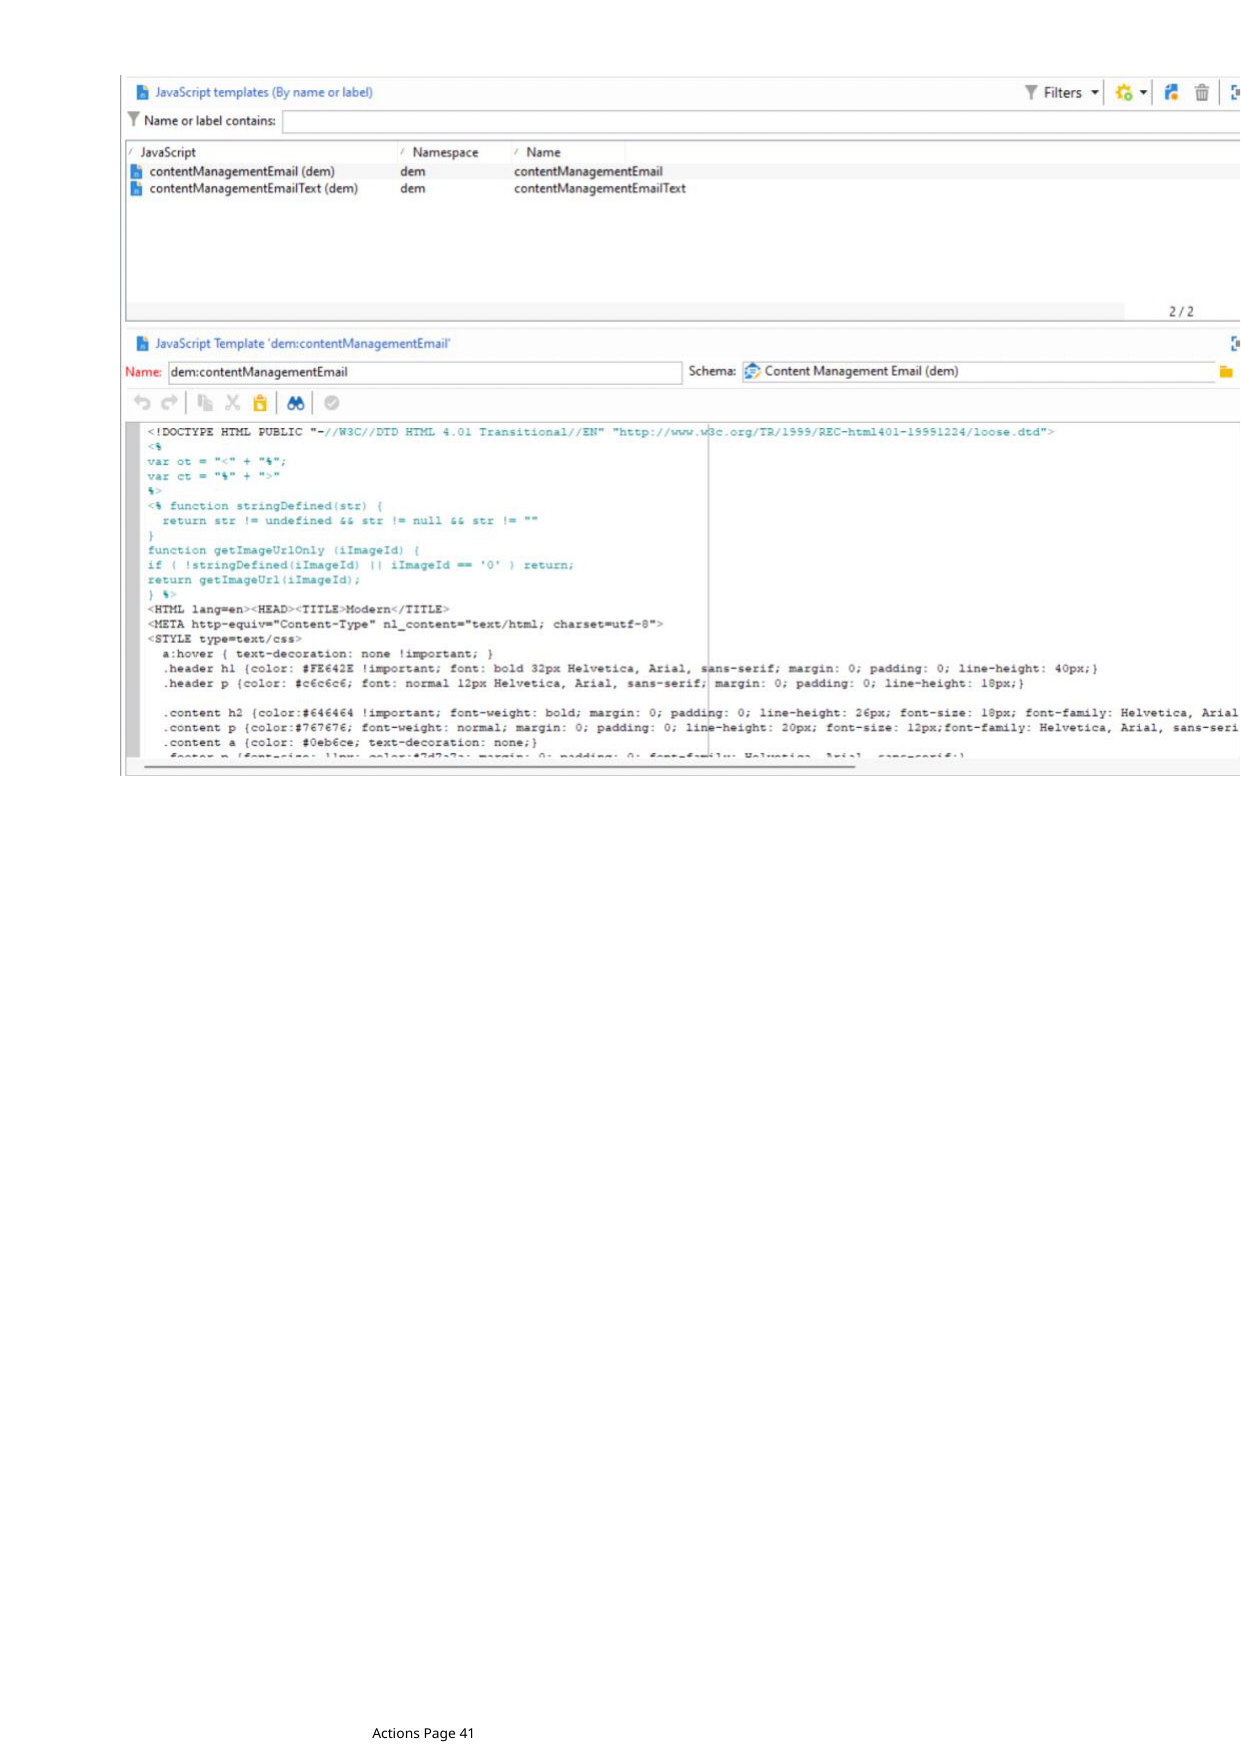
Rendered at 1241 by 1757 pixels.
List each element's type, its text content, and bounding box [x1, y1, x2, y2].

text Actions Page 41 [372, 1726, 1240, 1742]
picture [120, 75, 1241, 776]
